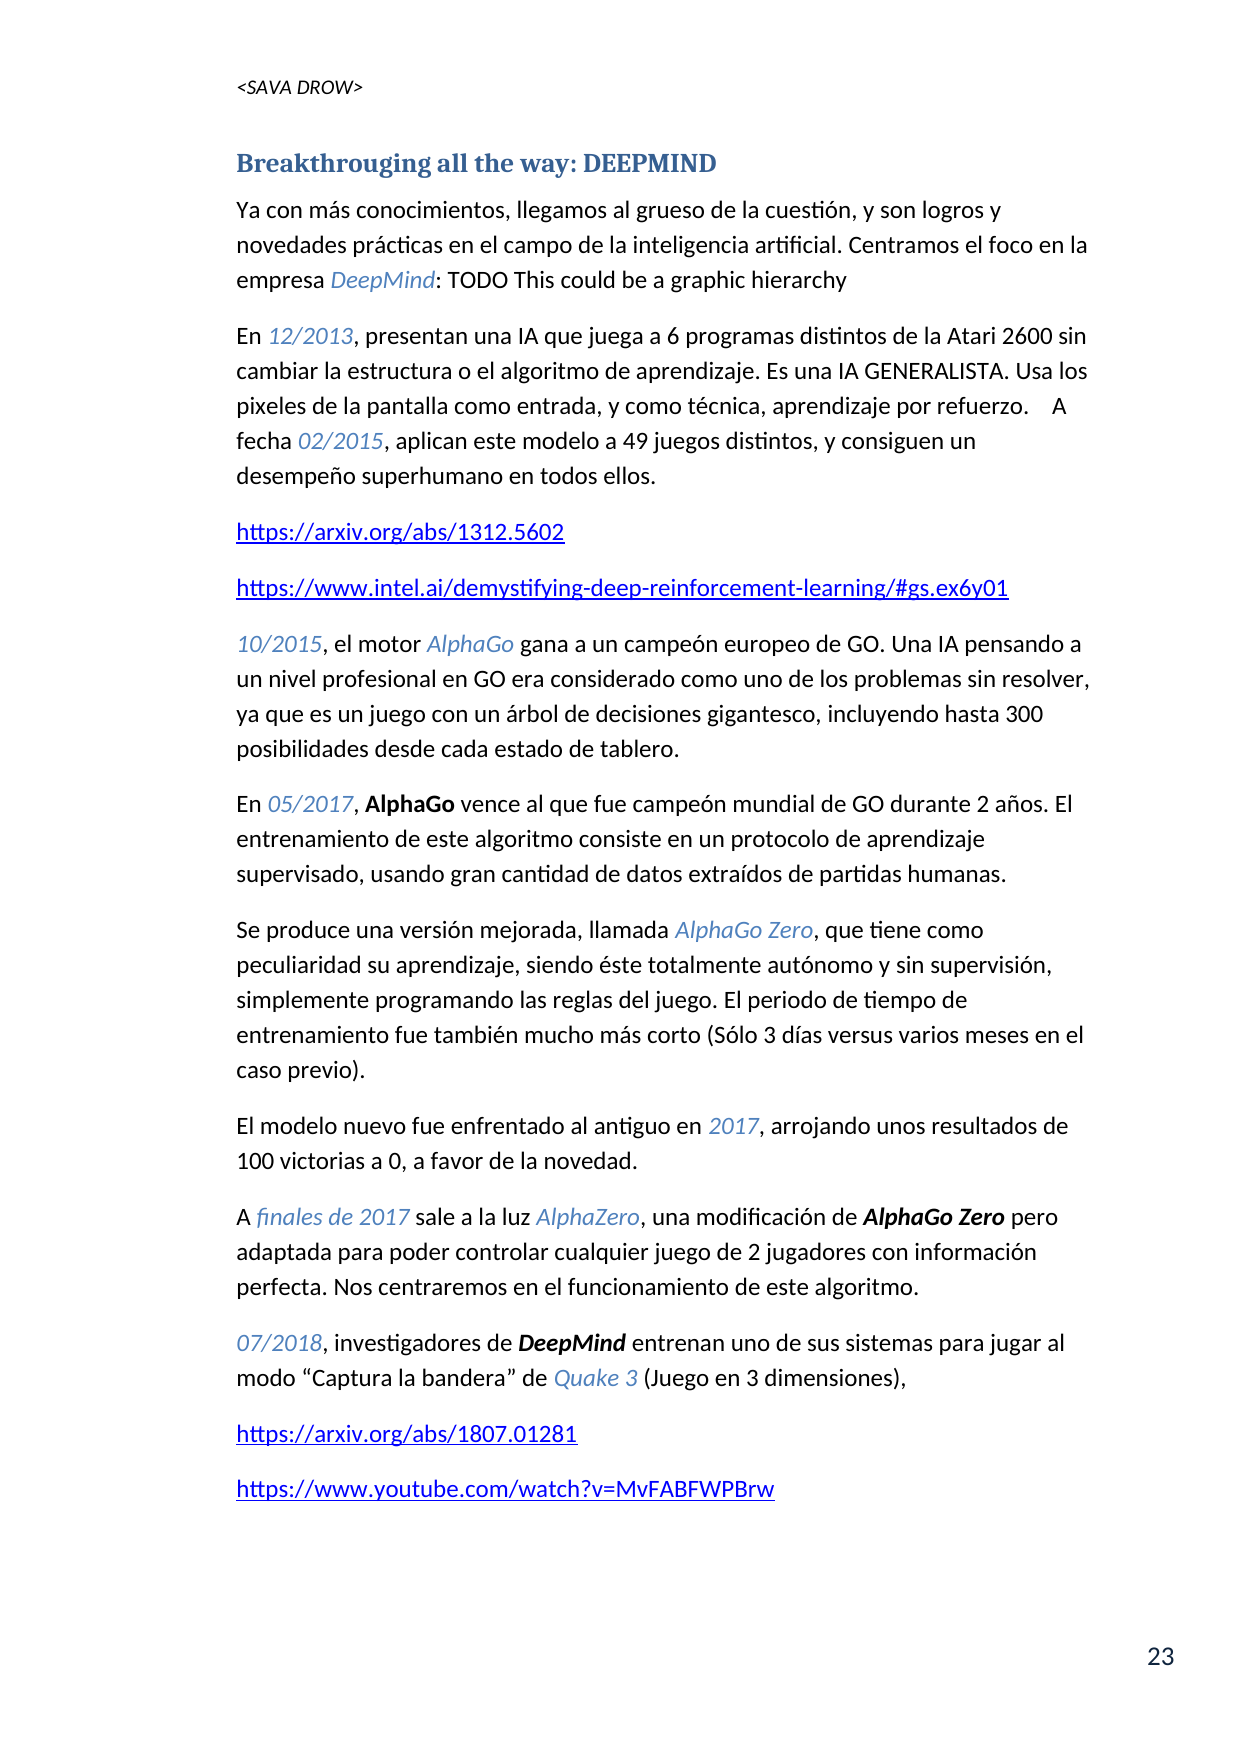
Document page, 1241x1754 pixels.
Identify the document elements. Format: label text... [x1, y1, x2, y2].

text https://arxiv.org/abs/1312.5602 [236, 516, 1092, 547]
text Ya con más conocimientos, llegamos al grueso de la cuestión, y son logros y novedades prácticas en el campo de la inteligencia artificial. Centramos el foco en la empresa DeepMind: TODO This could be a graphic hierarchy [236, 194, 1092, 295]
text 10/2015, el motor AlphaGo gana a un campeón europeo de GO. Una IA pensando a un nivel profesional en GO era considerado como uno de los problemas sin resolver, ya que es un juego con un árbol de decisiones gigantesco, incluyendo hasta 300 posibilidades desde cada estado de tablero. [236, 628, 1092, 763]
text https://www.youtube.com/watch?v=MvFABFWPBrw [236, 1473, 1092, 1504]
text https://www.intel.ai/demystifying-deep-reinforcement-learning/#gs.ex6y01 [236, 572, 1092, 602]
text En 05/2017, AlphaGo vence al que fue campeón mundial de GO durante 2 años. El entrenamiento de este algoritmo consiste en un protocolo de aprendizaje supervisado, usando gran cantidad de datos extraídos de partidas humanas. [236, 788, 1092, 889]
text En 12/2013, presentan una IA que juega a 6 programas distintos de la Atari 2600 sin cambiar la estructura o el algoritmo de aprendizaje. Es una IA GENERALISTA. Usa los pixeles de la pantalla como entrada, y como técnica, aprendizaje por refuerzo. A fecha 02/2015, aplican este modelo a 49 juegos distintos, y consiguen un desempeño superhumano en todos ellos. [236, 320, 1092, 491]
text A finales de 2017 sale a la luz AlphaZero, una modificación de AlphaGo Zero pero adaptada para poder controlar cualquier juego de 2 jugadores con información perfecta. Nos centraremos en el funcionamiento de este algoritmo. [236, 1201, 1092, 1302]
text Se produce una versión mejorada, llamada AlphaGo Zero, que tiene como peculiaridad su aprendizaje, siendo éste totalmente autónomo y sin supervisión, simplemente programando las reglas del juego. El periodo de tiempo de entrenamiento fue también mucho más corto (Sólo 3 días versus varios meses en el caso previo). [236, 914, 1092, 1085]
subtitle Breakthrouging all the way: DEEPMIND [236, 148, 1092, 179]
text 07/2018, investigadores de DeepMind entrenan uno de sus sistemas para jugar al modo “Captura la bandera” de Quake 3 (Juego en 3 dimensiones), [236, 1327, 1092, 1392]
text https://arxiv.org/abs/1807.01281 [236, 1418, 1092, 1448]
text El modelo nuevo fue enfrentado al antiguo en 2017, arrojando unos resultados de 100 victorias a 0, a favor de la novedad. [236, 1110, 1092, 1176]
